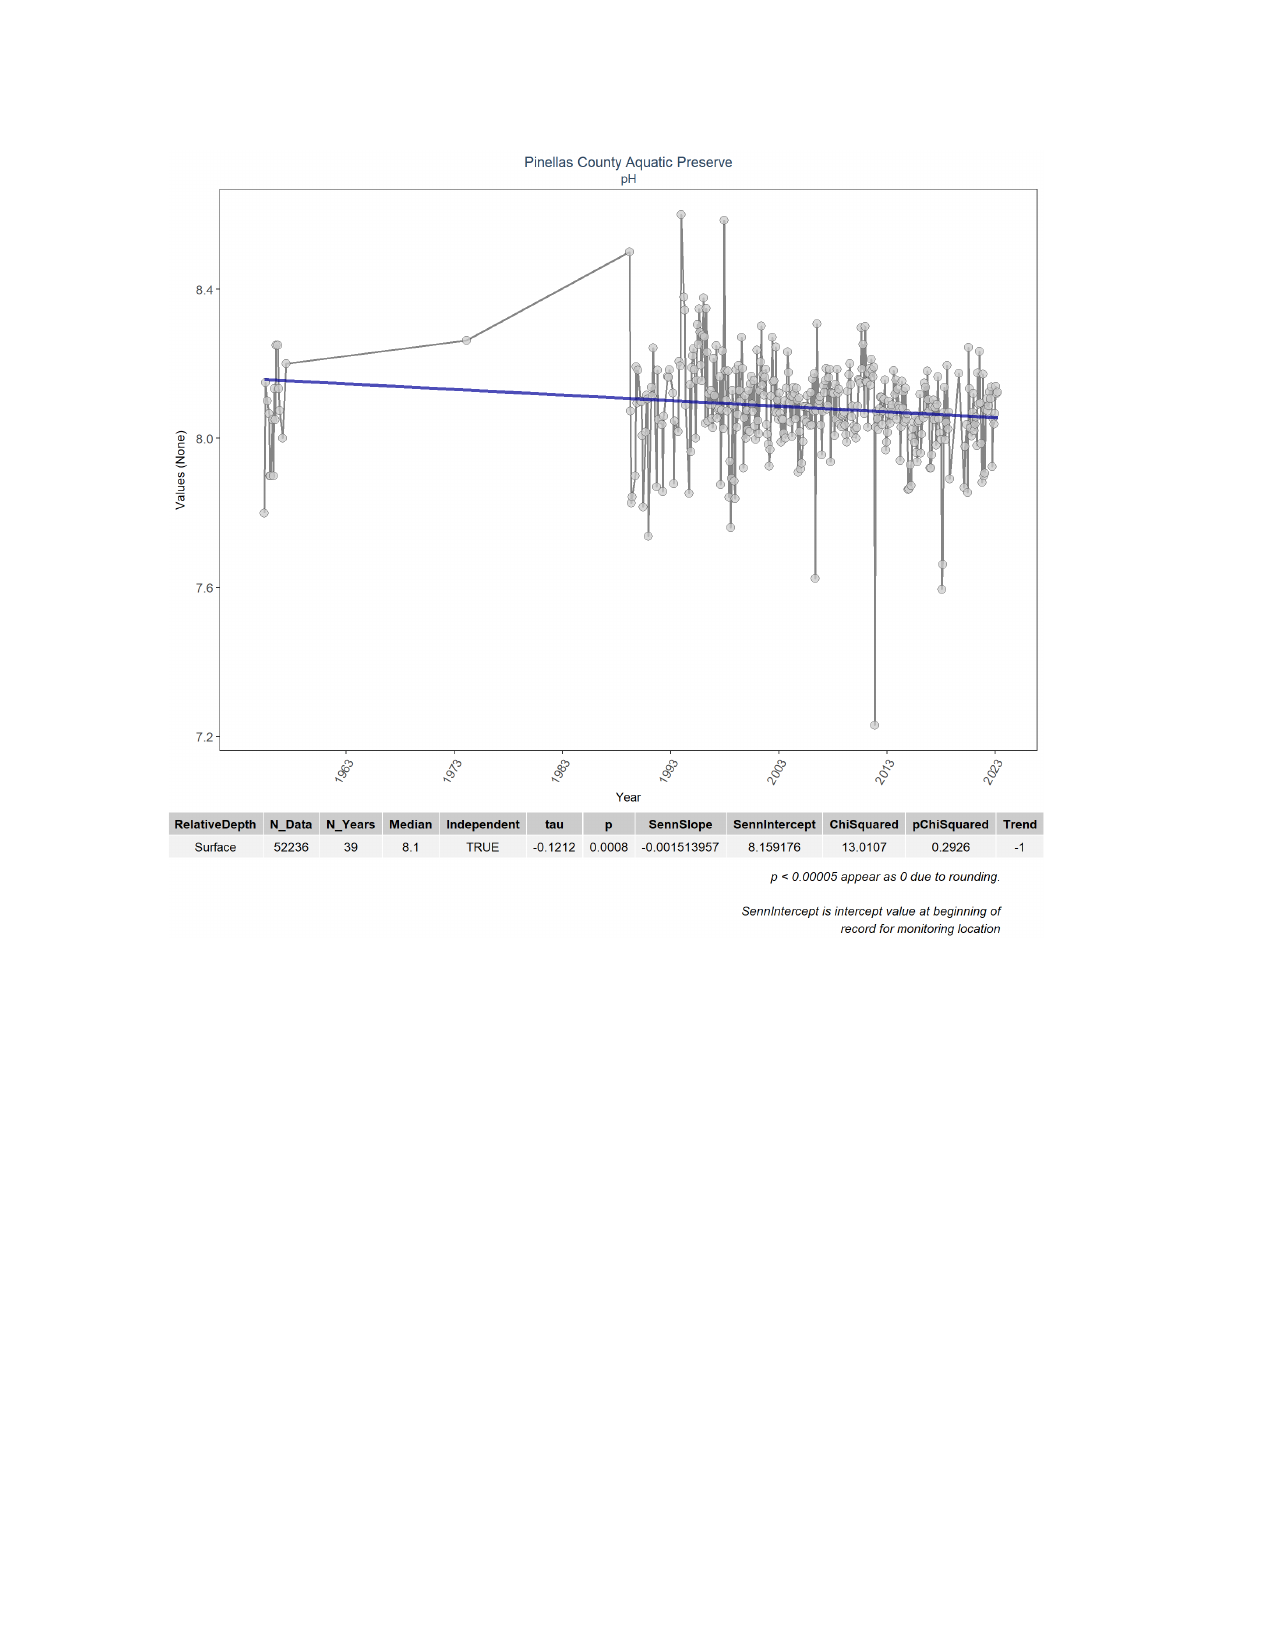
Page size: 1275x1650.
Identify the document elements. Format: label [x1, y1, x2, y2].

picture [168, 150, 1044, 938]
